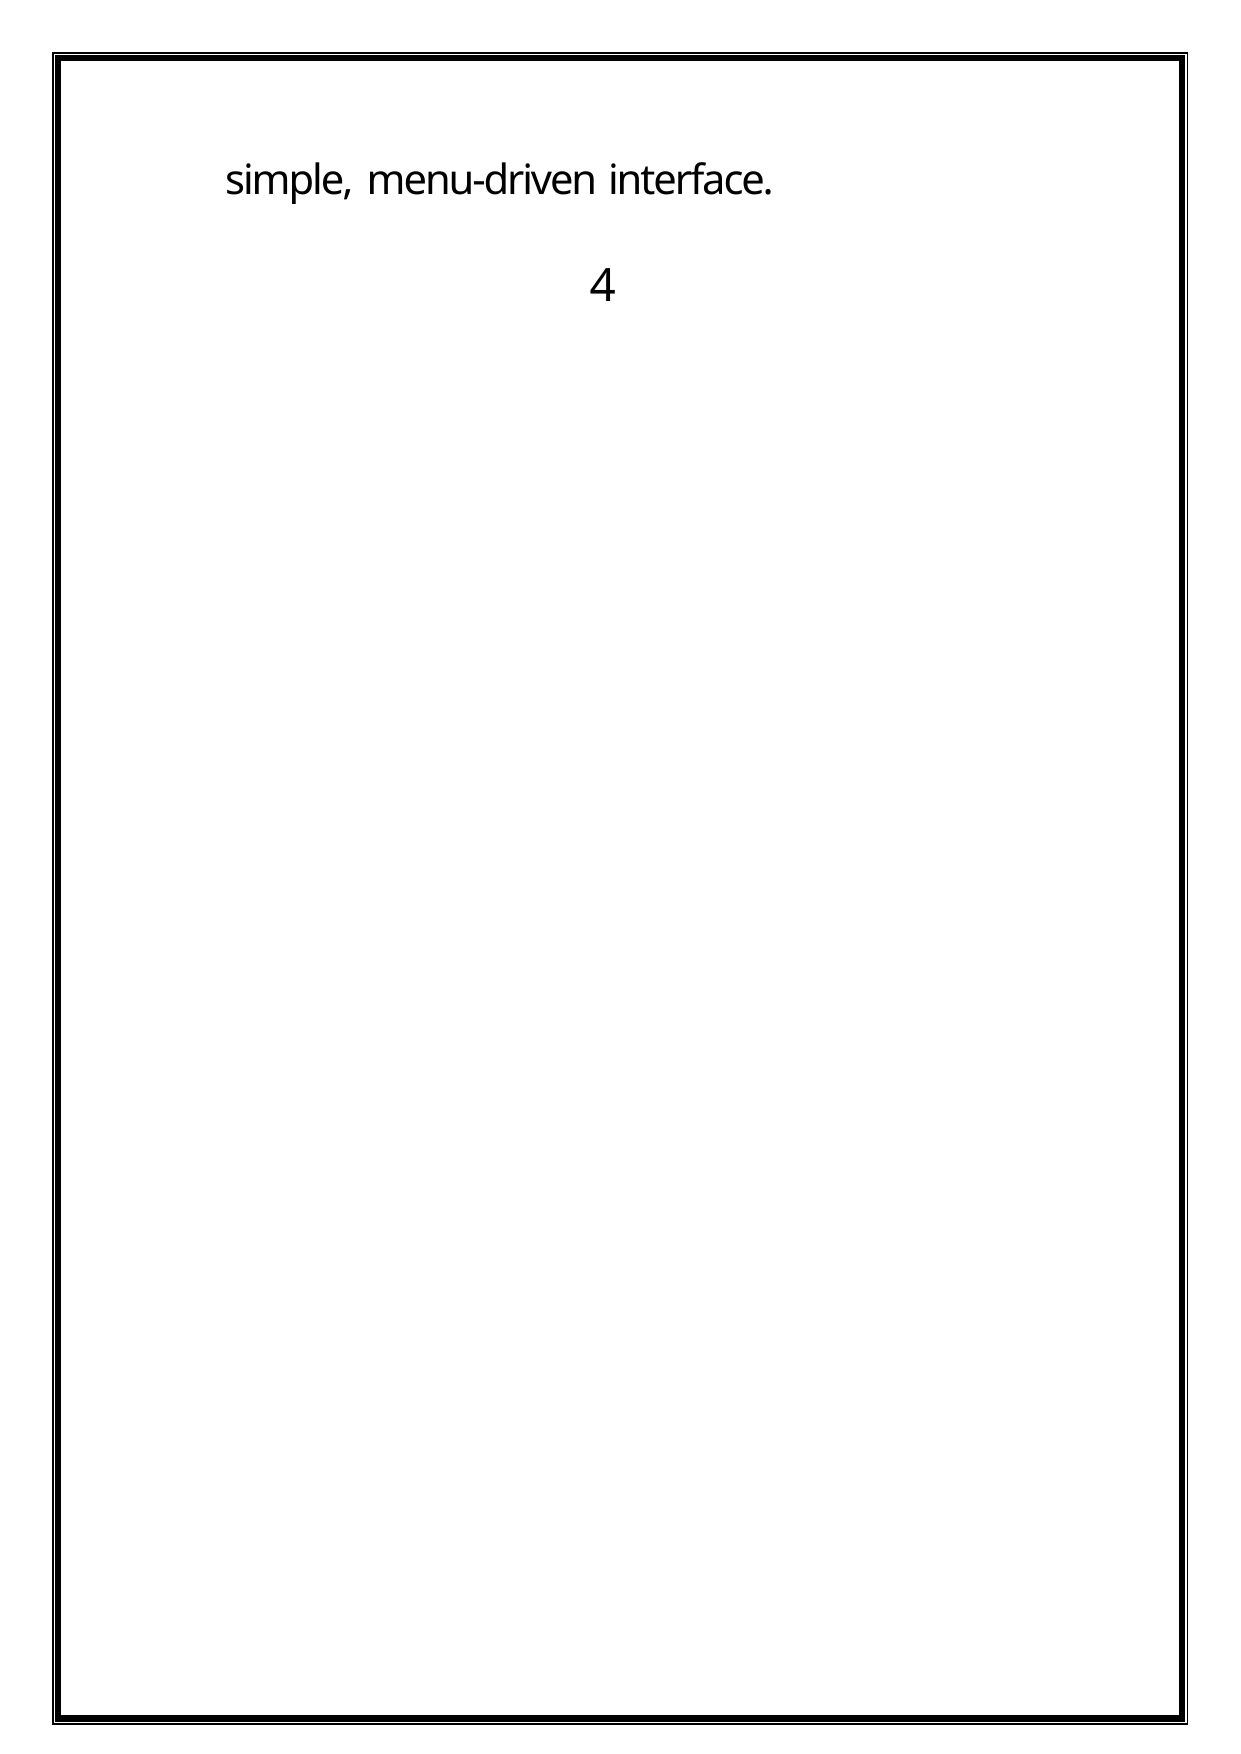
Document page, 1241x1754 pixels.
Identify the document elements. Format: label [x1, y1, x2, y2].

list [187, 150, 1079, 207]
